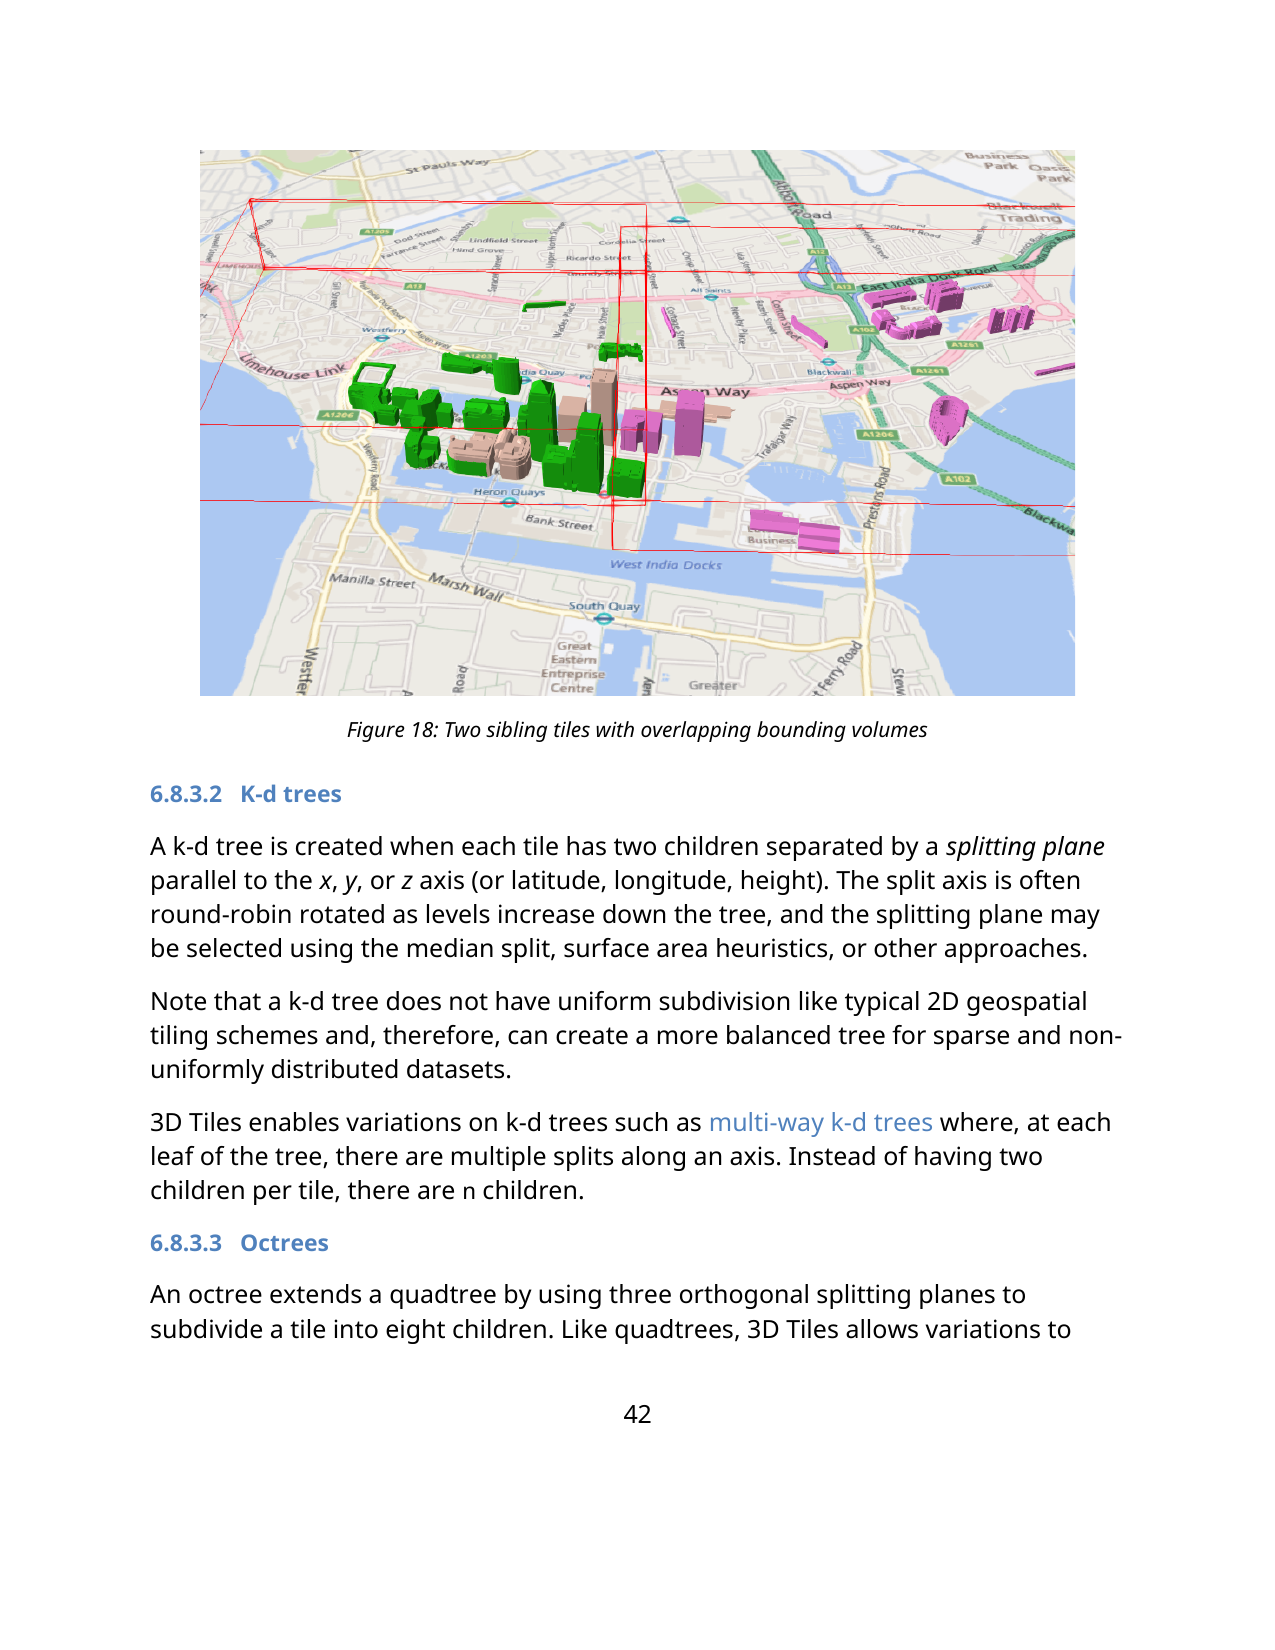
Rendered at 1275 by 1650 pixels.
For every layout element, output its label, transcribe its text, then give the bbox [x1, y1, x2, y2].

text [150, 1277, 1125, 1345]
text 3D Tiles enables variations on k-d trees such as multi-way k-d trees where, at each leaf of the tree, there are multiple splits along an axis. Instead of having two children per tile, there are n children. [150, 1104, 1125, 1206]
text Note that a k-d tree does not have uniform subdivision like typical 2D geospatial tiling schemes and, therefore, can create a more balanced tree for sparse and non-uniformly distributed datasets. [150, 983, 1125, 1085]
subtitle Octrees [150, 1227, 1125, 1258]
subtitle K-d trees [150, 778, 1125, 809]
picture [200, 150, 1075, 696]
text A k-d tree is created when each tile has two children separated by a splitting plane parallel to the x, y, or z axis (or latitude, longitude, height). The split axis is often round-robin rotated as levels increase down the tree, and the splitting plane may be selected using the median split, surface area heuristics, or other approaches. [150, 828, 1125, 964]
text Figure 18: Two sibling tiles with overlapping bounding volumes [150, 715, 1125, 743]
